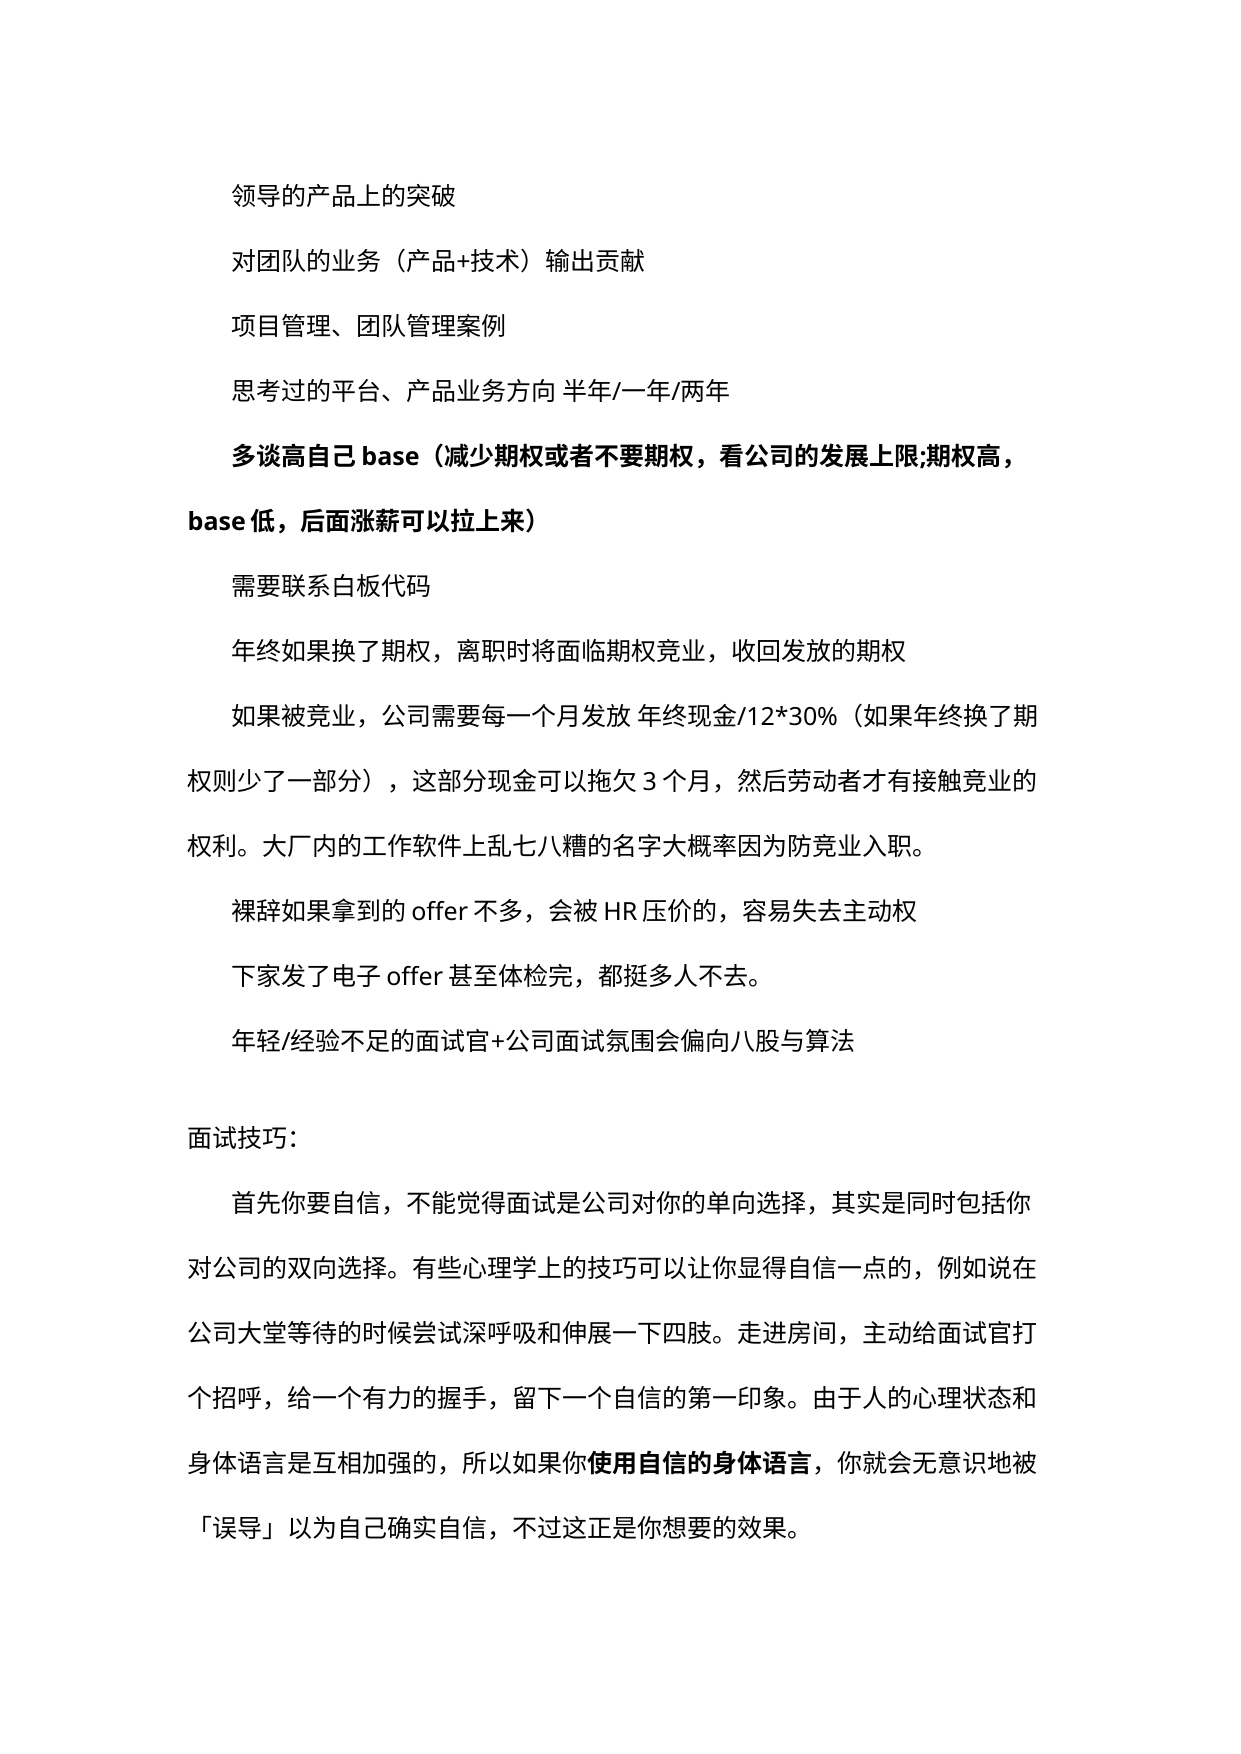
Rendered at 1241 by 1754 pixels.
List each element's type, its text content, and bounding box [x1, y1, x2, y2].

text 裸辞如果拿到的offer不多，会被HR压价的，容易失去主动权 [187, 877, 1053, 942]
text 思考过的平台、产品业务方向 半年/一年/两年 [187, 357, 1053, 422]
text 面试技巧： [187, 1104, 1053, 1169]
text 下家发了电子offer甚至体检完，都挺多人不去。 [187, 942, 1053, 1007]
text 年终如果换了期权，离职时将面临期权竞业，收回发放的期权 [187, 617, 1053, 682]
text 需要联系白板代码 [187, 552, 1053, 617]
text 首先你要自信，不能觉得面试是公司对你的单向选择，其实是同时包括你对公司的双向选择。有些心理学上的技巧可以让你显得自信一点的，例如说在公司大堂等待的时候尝试深呼吸和伸展一下四肢。走进房间，主动给面试官打个招呼，给一个有力的握手，留下一个自信的第一印象。由于人的心理状态和身体语言是互相加强的，所以如果你使用自信的身体语言，你就会无意识地被「误导」以为自己确实自信，不过这正是你想要的效果。 [187, 1169, 1053, 1559]
text 如果被竞业，公司需要每一个月发放 年终现金/12*30%（如果年终换了期权则少了一部分），这部分现金可以拖欠3个月，然后劳动者才有接触竞业的权利。大厂内的工作软件上乱七八糟的名字大概率因为防竞业入职。 [187, 682, 1053, 877]
text 多谈高自己base（减少期权或者不要期权，看公司的发展上限;期权高，base低，后面涨薪可以拉上来） [187, 422, 1053, 552]
text 年轻/经验不足的面试官+公司面试氛围会偏向八股与算法 [187, 1007, 1053, 1072]
text 领导的产品上的突破 [187, 162, 1053, 227]
text 对团队的业务（产品+技术）输出贡献 [187, 227, 1053, 292]
text 项目管理、团队管理案例 [187, 292, 1053, 357]
